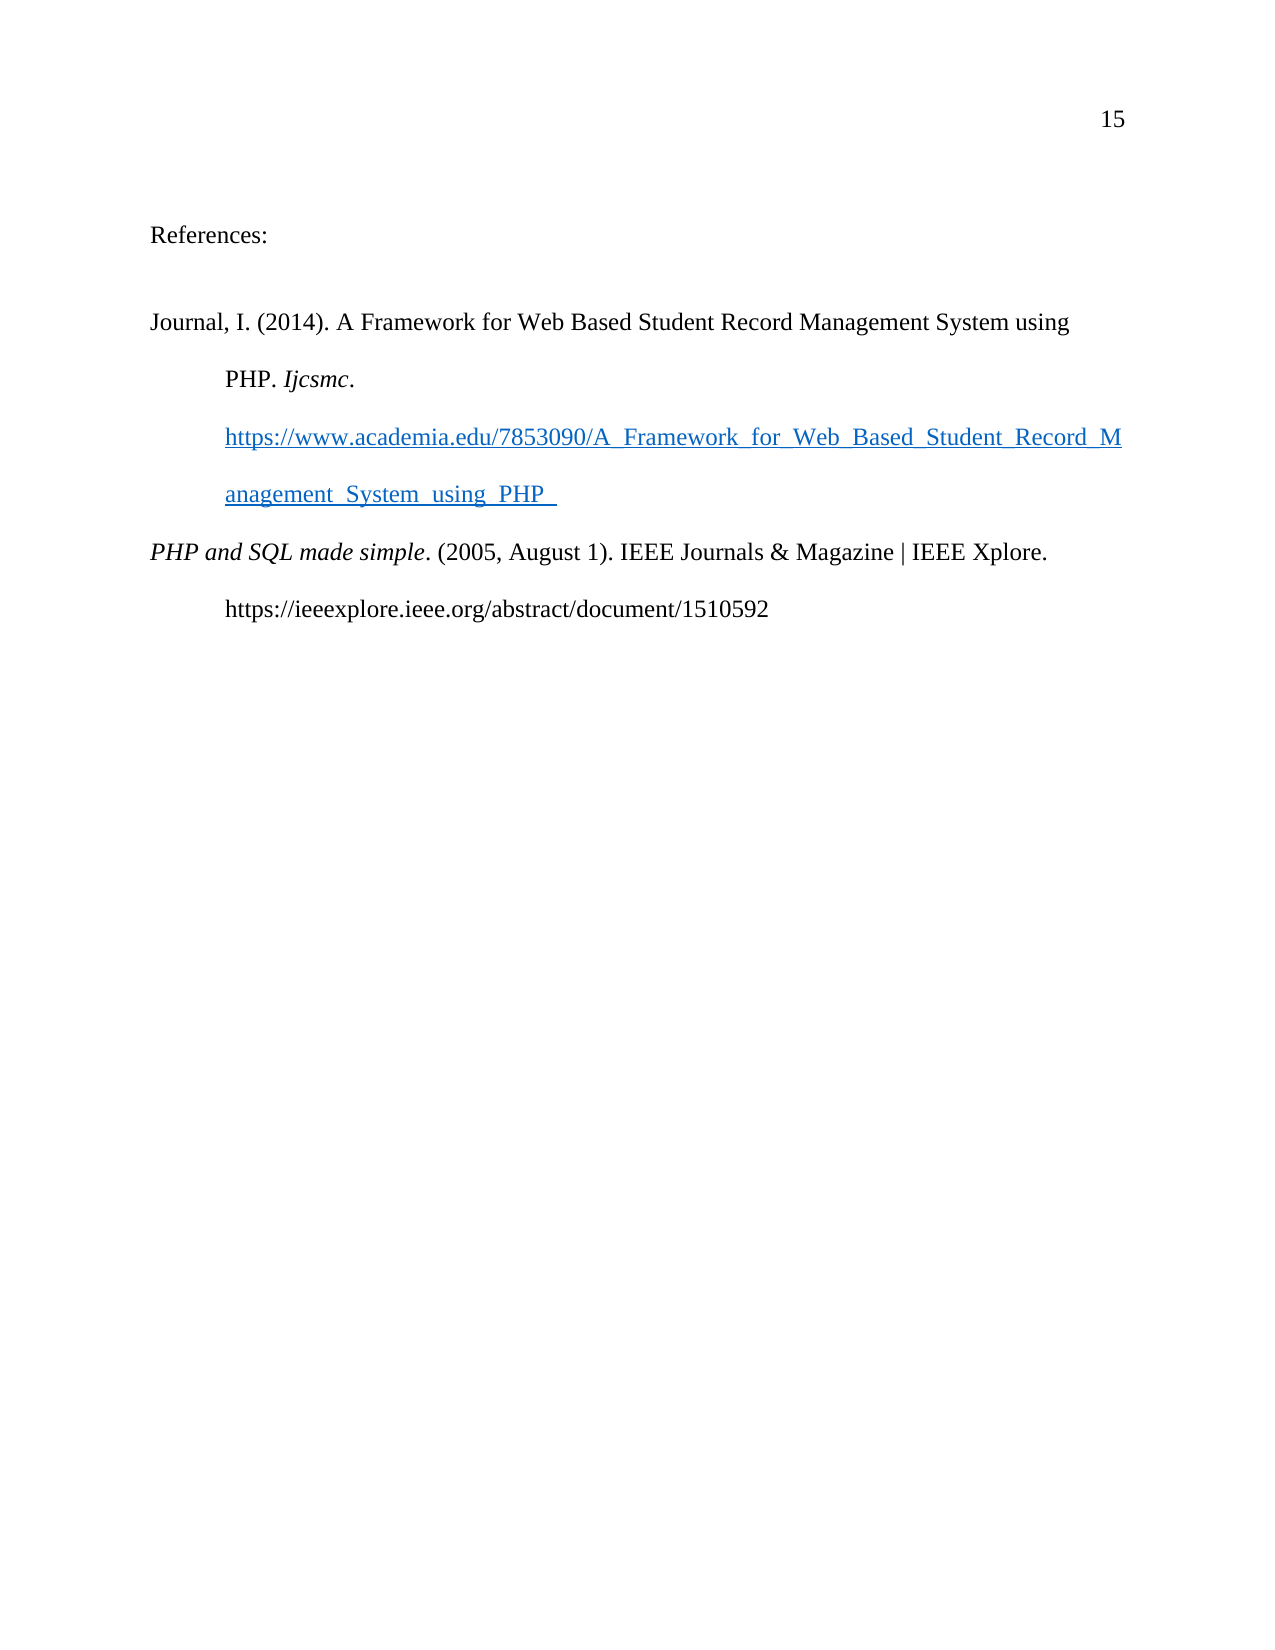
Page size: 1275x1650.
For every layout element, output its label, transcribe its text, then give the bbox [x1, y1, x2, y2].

text Journal, I. (2014). A Framework for Web Based Student Record Management System using PHP. Ijcsmc. https://www.academia.edu/7853090/A_Framework_for_Web_Based_Student_Record_Management_System_using_PHP_ [150, 307, 1125, 508]
text PHP and SQL made simple. (2005, August 1). IEEE Journals & Magazine | IEEE Xplore. https://ieeexplore.ieee.org/abstract/document/1510592 [150, 537, 1125, 623]
text References: [150, 220, 1125, 249]
